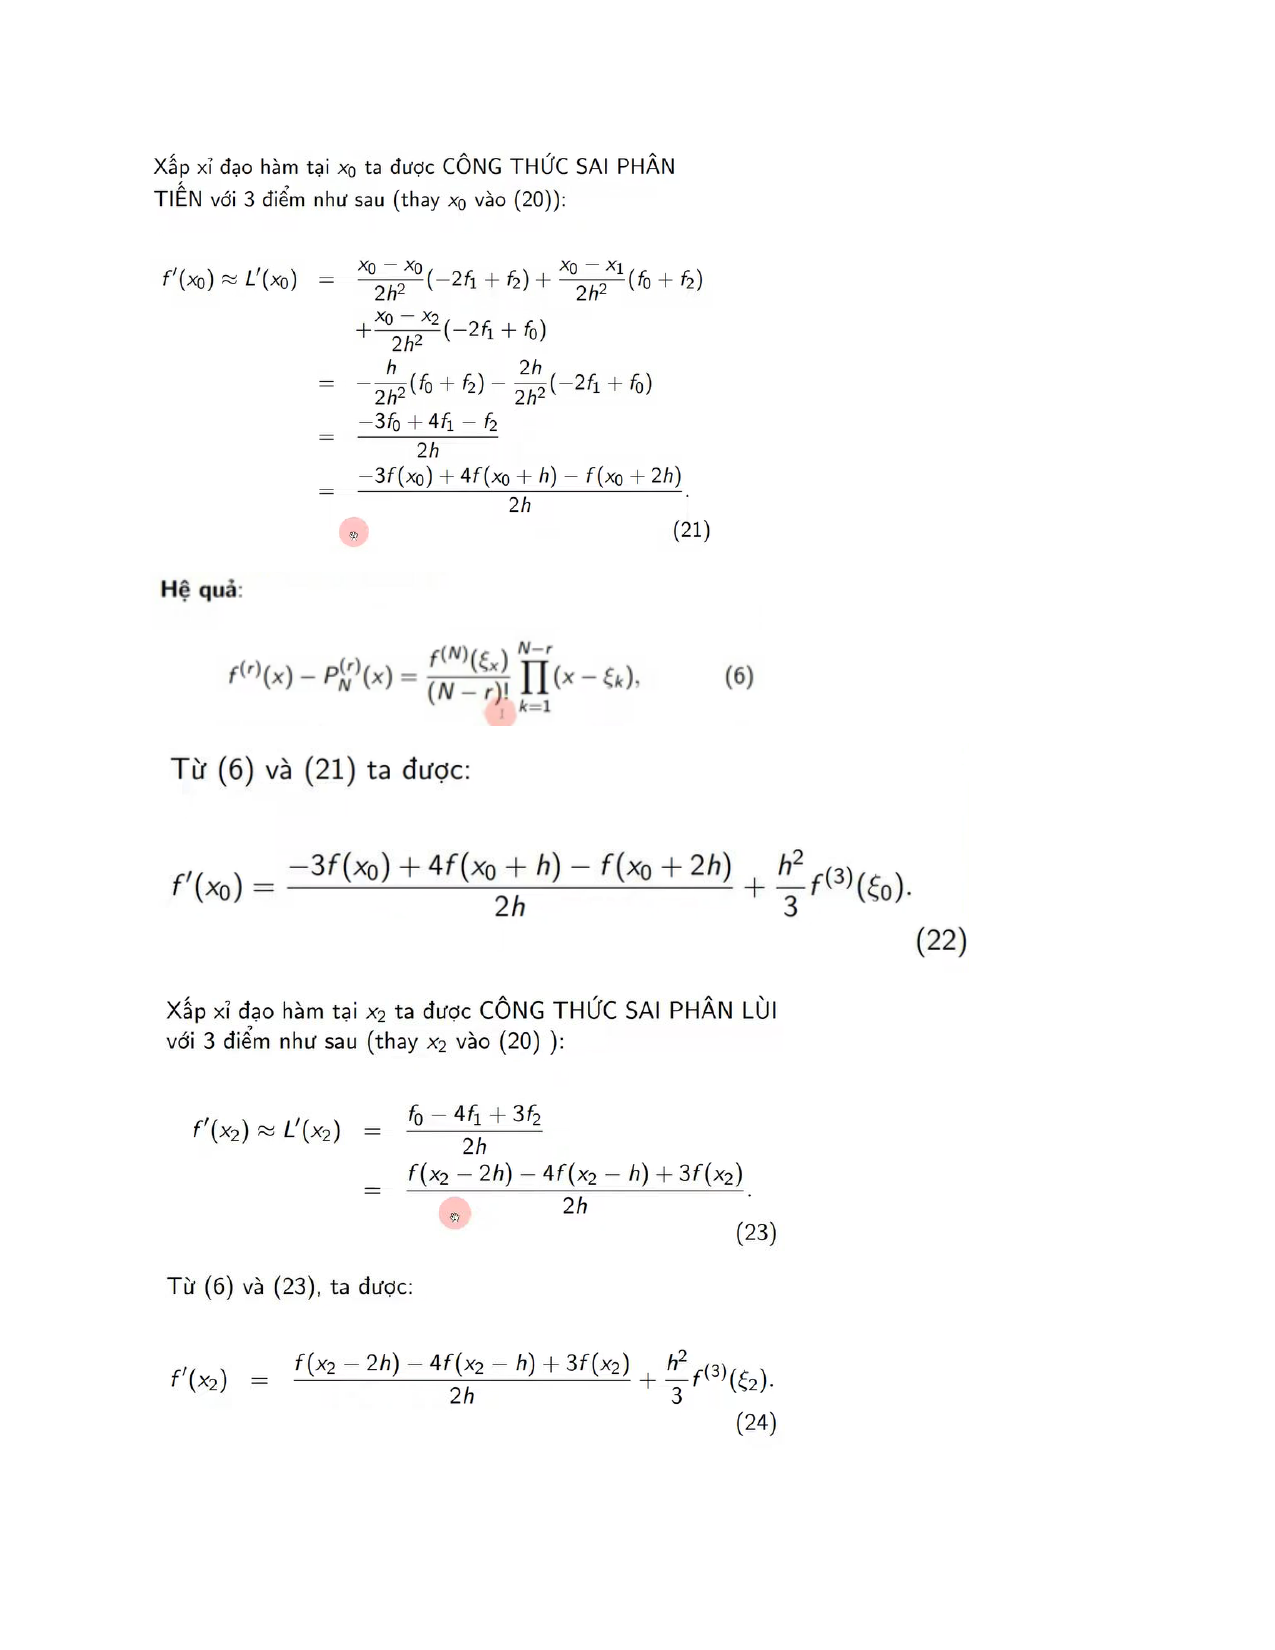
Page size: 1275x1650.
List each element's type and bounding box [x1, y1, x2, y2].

picture [150, 572, 794, 726]
picture [150, 991, 788, 1454]
picture [150, 150, 713, 554]
picture [150, 743, 969, 973]
